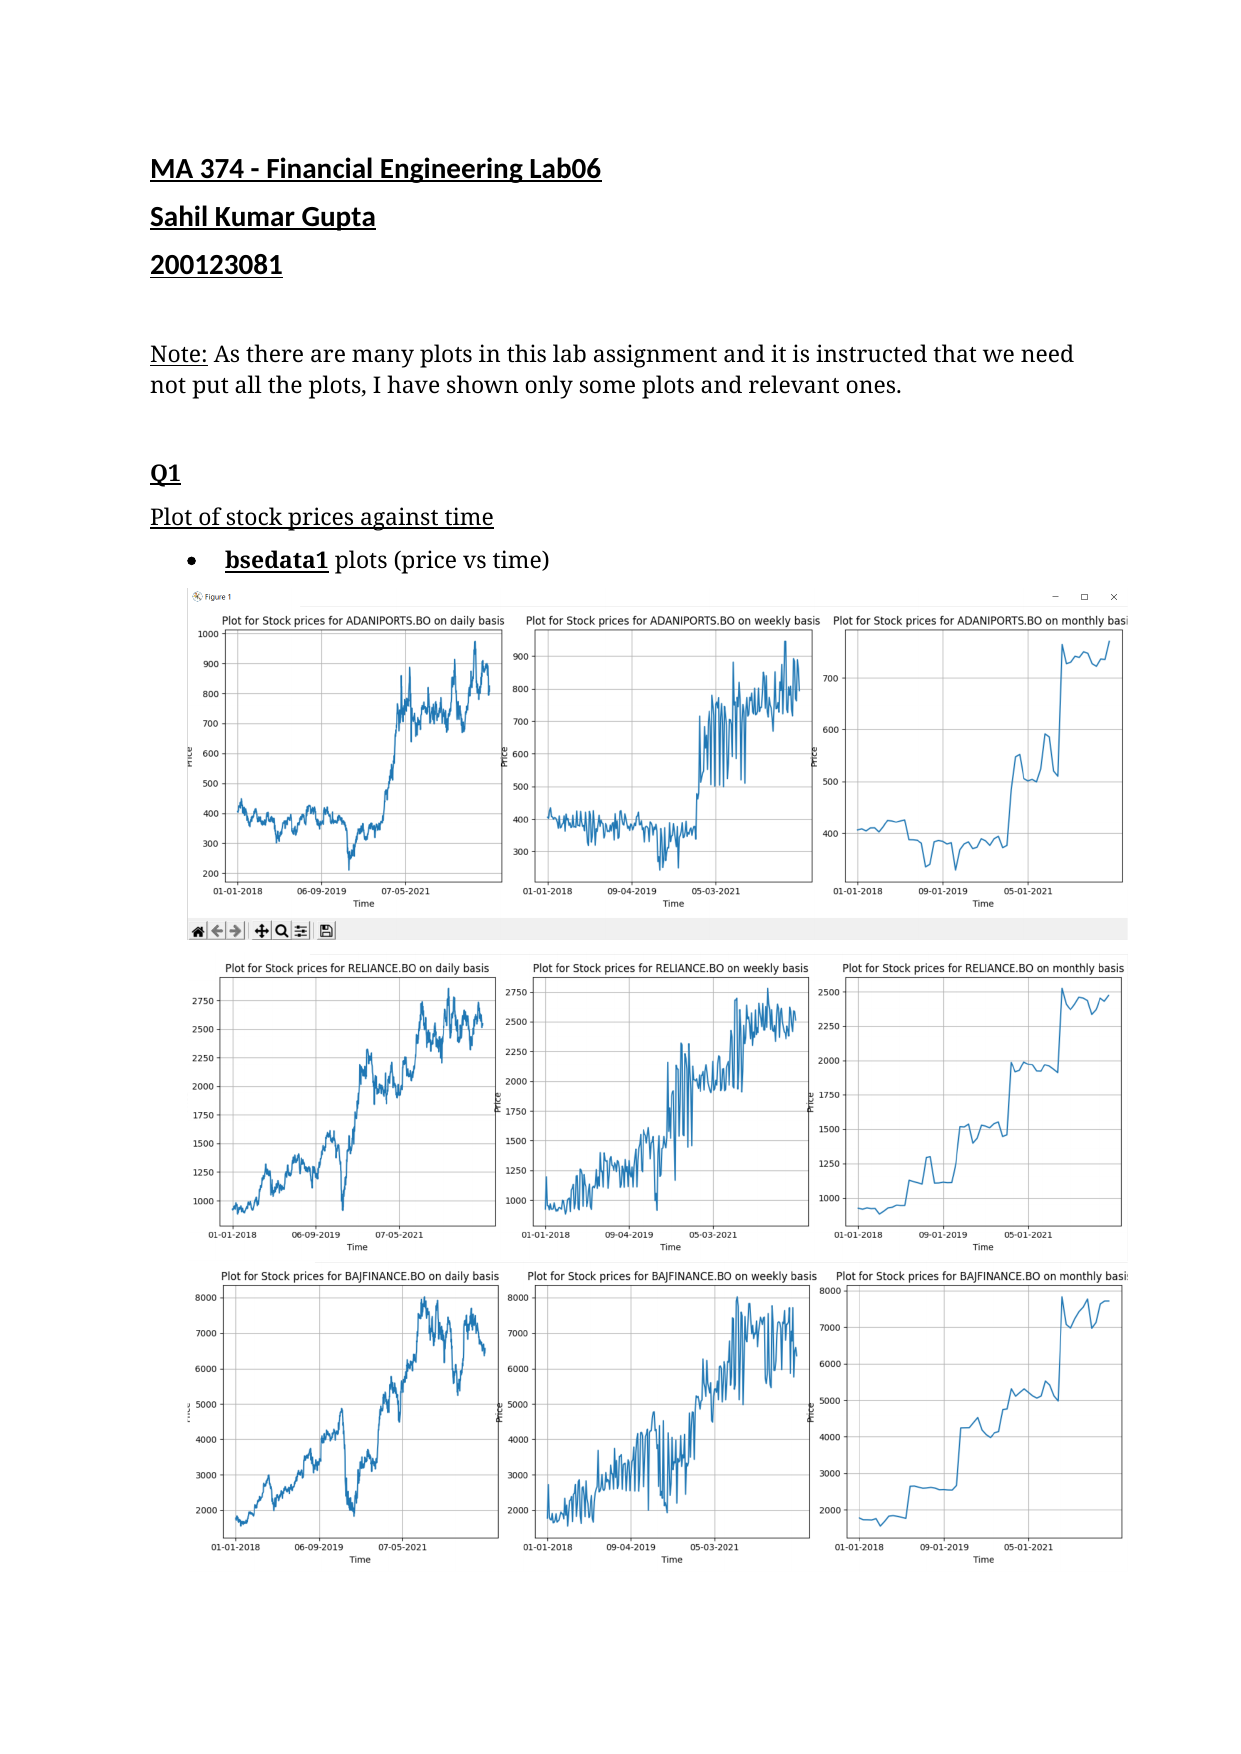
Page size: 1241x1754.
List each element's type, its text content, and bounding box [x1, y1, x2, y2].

text 200123081 [150, 246, 1090, 282]
picture [187, 588, 1128, 940]
picture [187, 952, 1128, 1572]
list bsedata1 plots (price vs time) [187, 544, 1090, 576]
text MA 374 - Financial Engineering Lab06 [150, 150, 1090, 186]
text Sahil Kumar Gupta [150, 198, 1090, 234]
text Plot of stock prices against time [150, 501, 1090, 532]
text Q1 [150, 457, 1090, 488]
text Note: As there are many plots in this lab assignment and it is instructed that we need not put all the plots, I have shown only some plots and relevant ones. [150, 338, 1090, 401]
